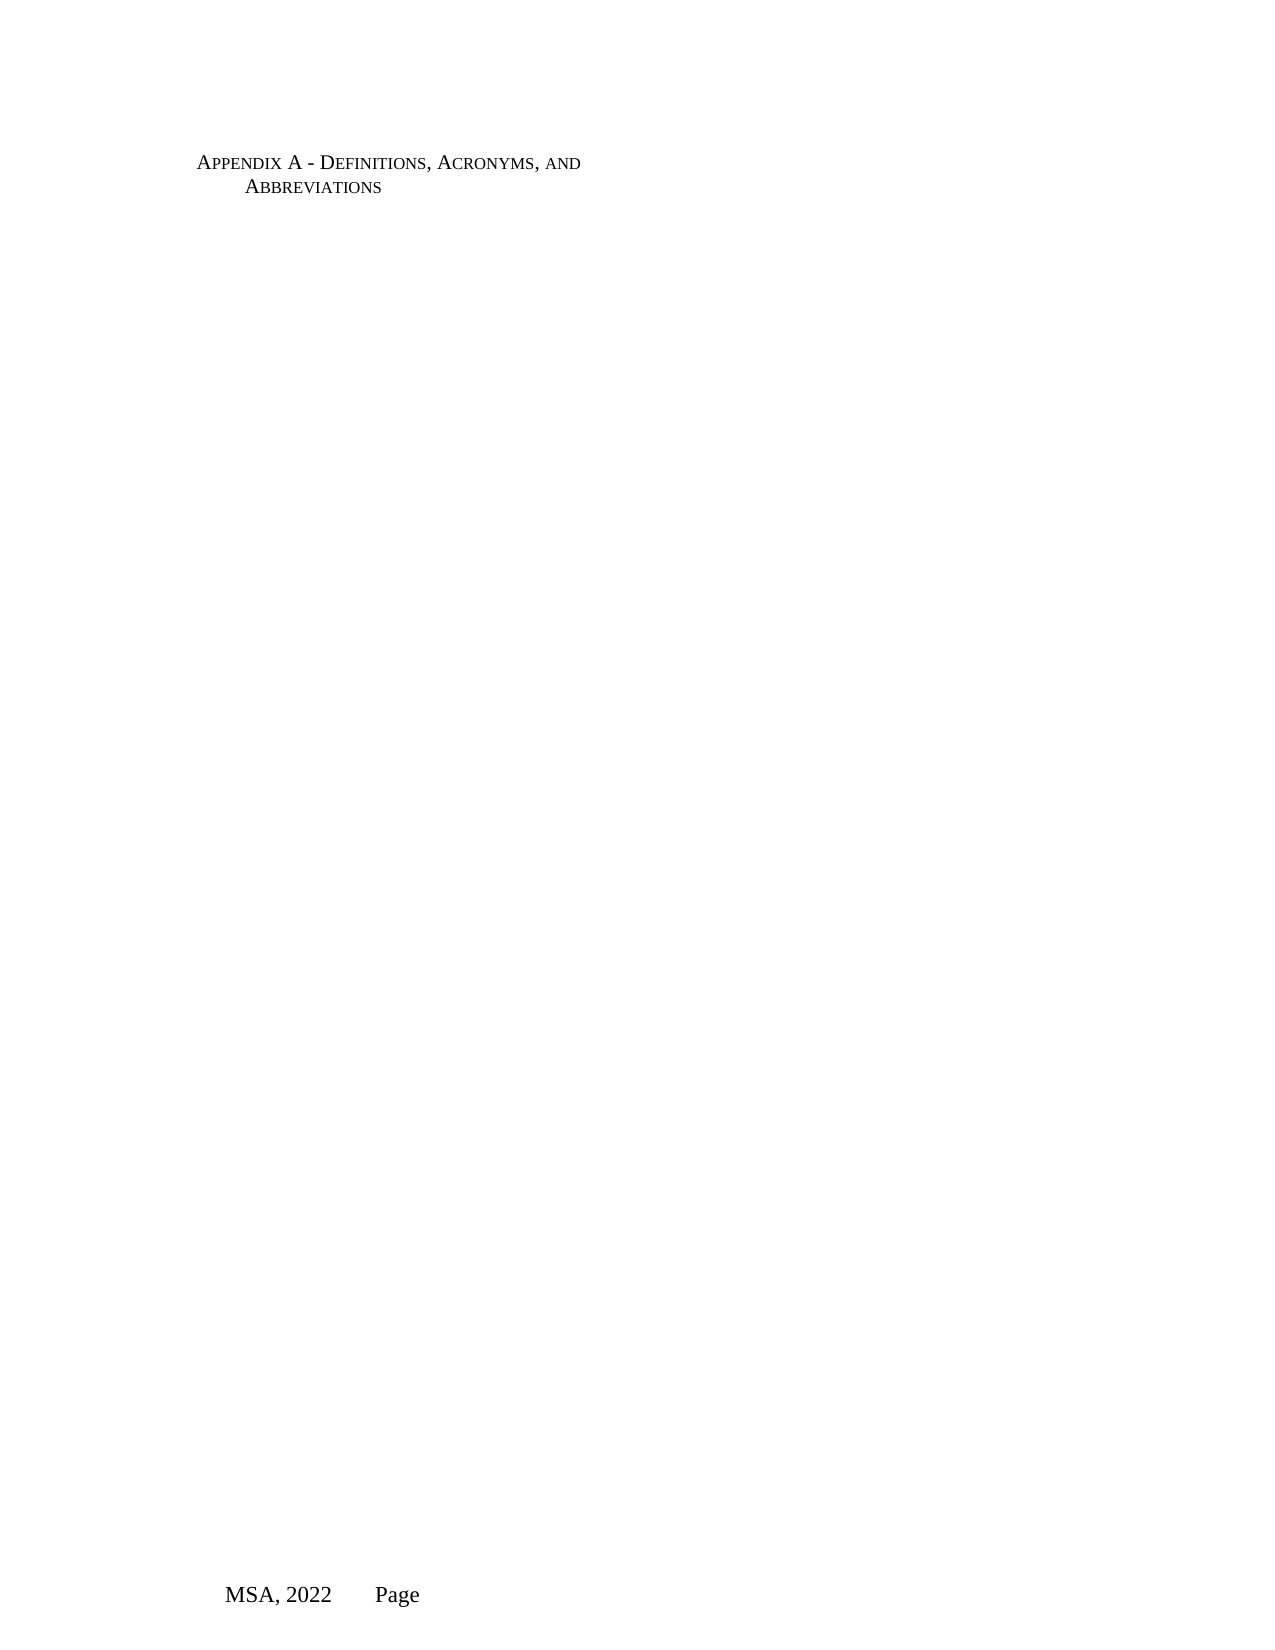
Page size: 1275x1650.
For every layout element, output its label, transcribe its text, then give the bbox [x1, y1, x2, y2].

text Appendix A - Definitions, Acronyms, and Abbreviations [196, 150, 675, 198]
